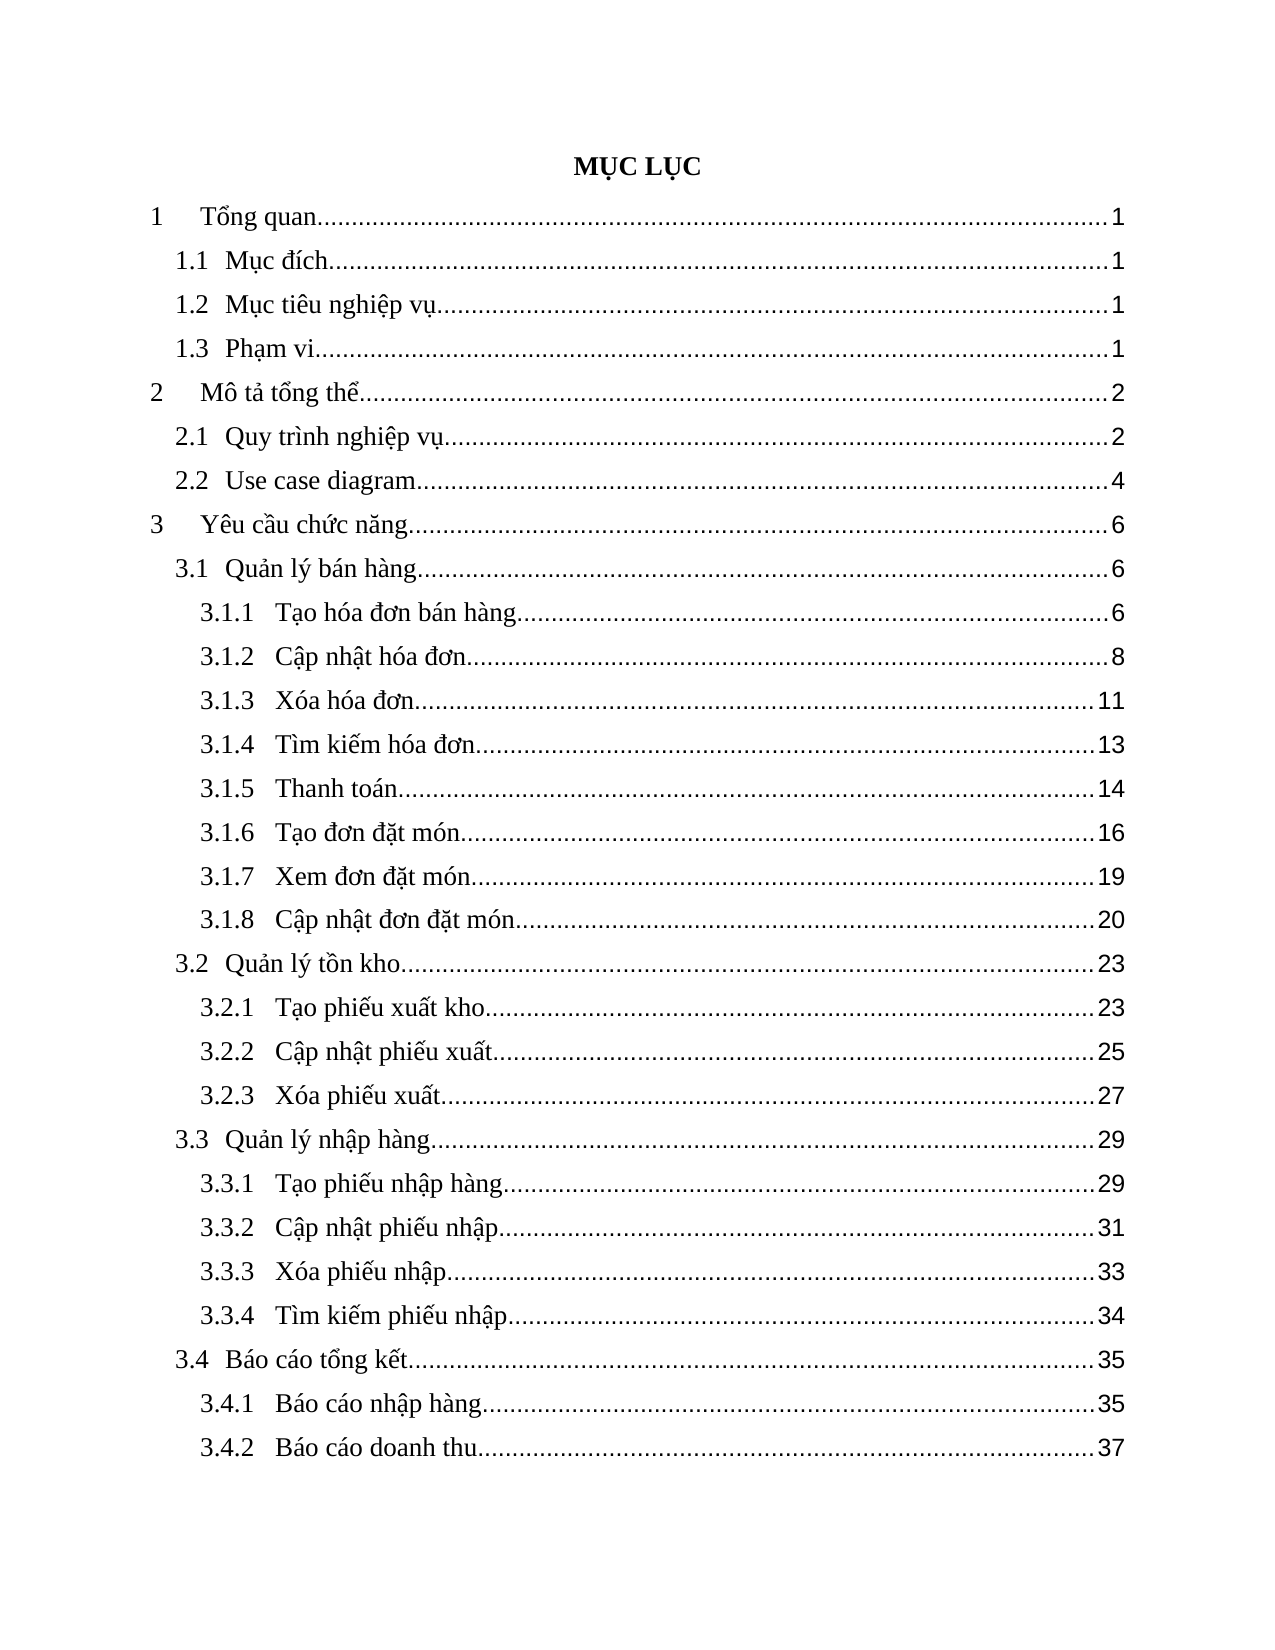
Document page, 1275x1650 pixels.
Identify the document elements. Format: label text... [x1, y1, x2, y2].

text MỤC LỤC [150, 150, 1125, 181]
